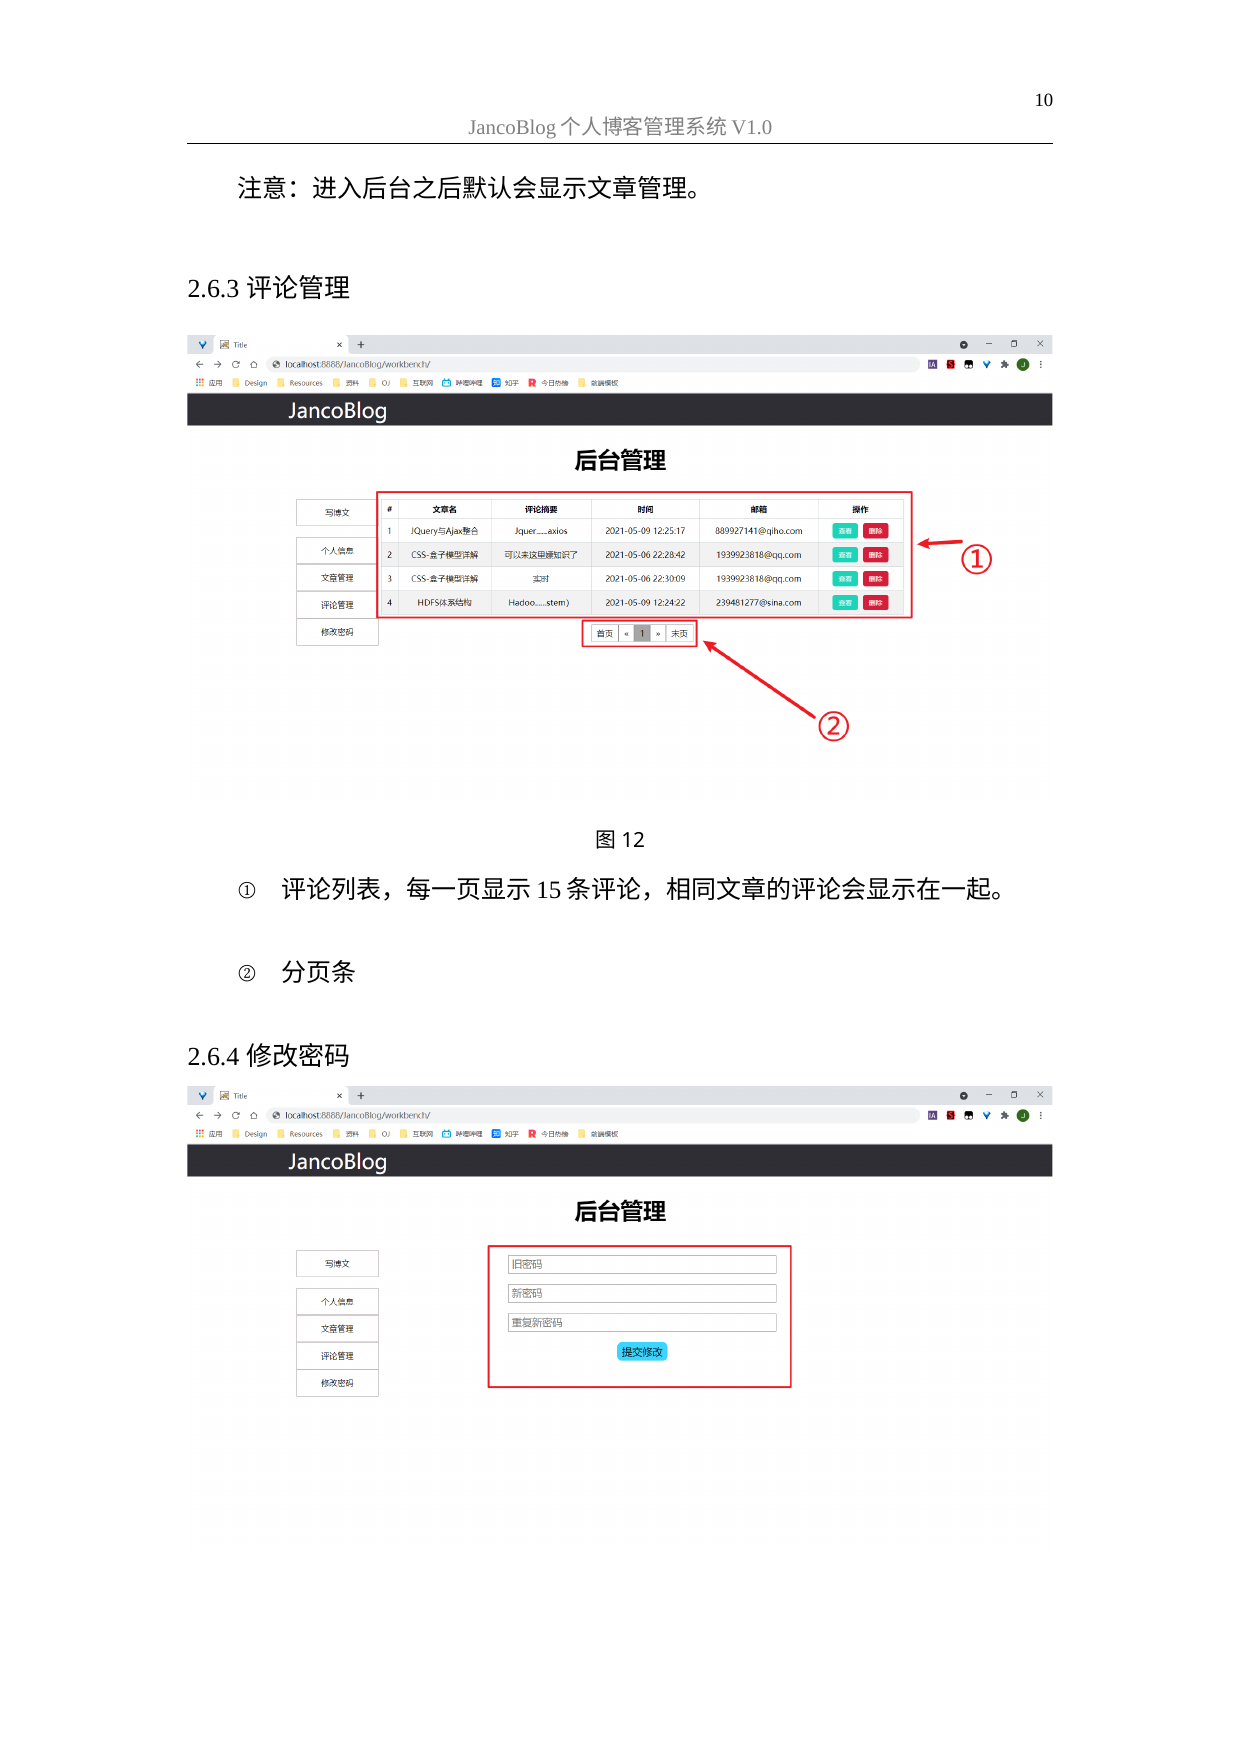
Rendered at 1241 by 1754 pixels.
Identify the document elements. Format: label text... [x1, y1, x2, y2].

text 2.6.3 评论管理 [187, 254, 1053, 319]
list 评论列表，每一页显示15条评论，相同文章的评论会显示在一起。 [237, 855, 1053, 920]
text 2.6.4 修改密码 [187, 1021, 1053, 1086]
text 图 12 [187, 823, 1053, 855]
picture [187, 335, 1053, 800]
picture [187, 1086, 1053, 1551]
text 注意：进入后台之后默认会显示文章管理。 [187, 154, 1053, 219]
list 分页条 [237, 938, 1053, 1003]
